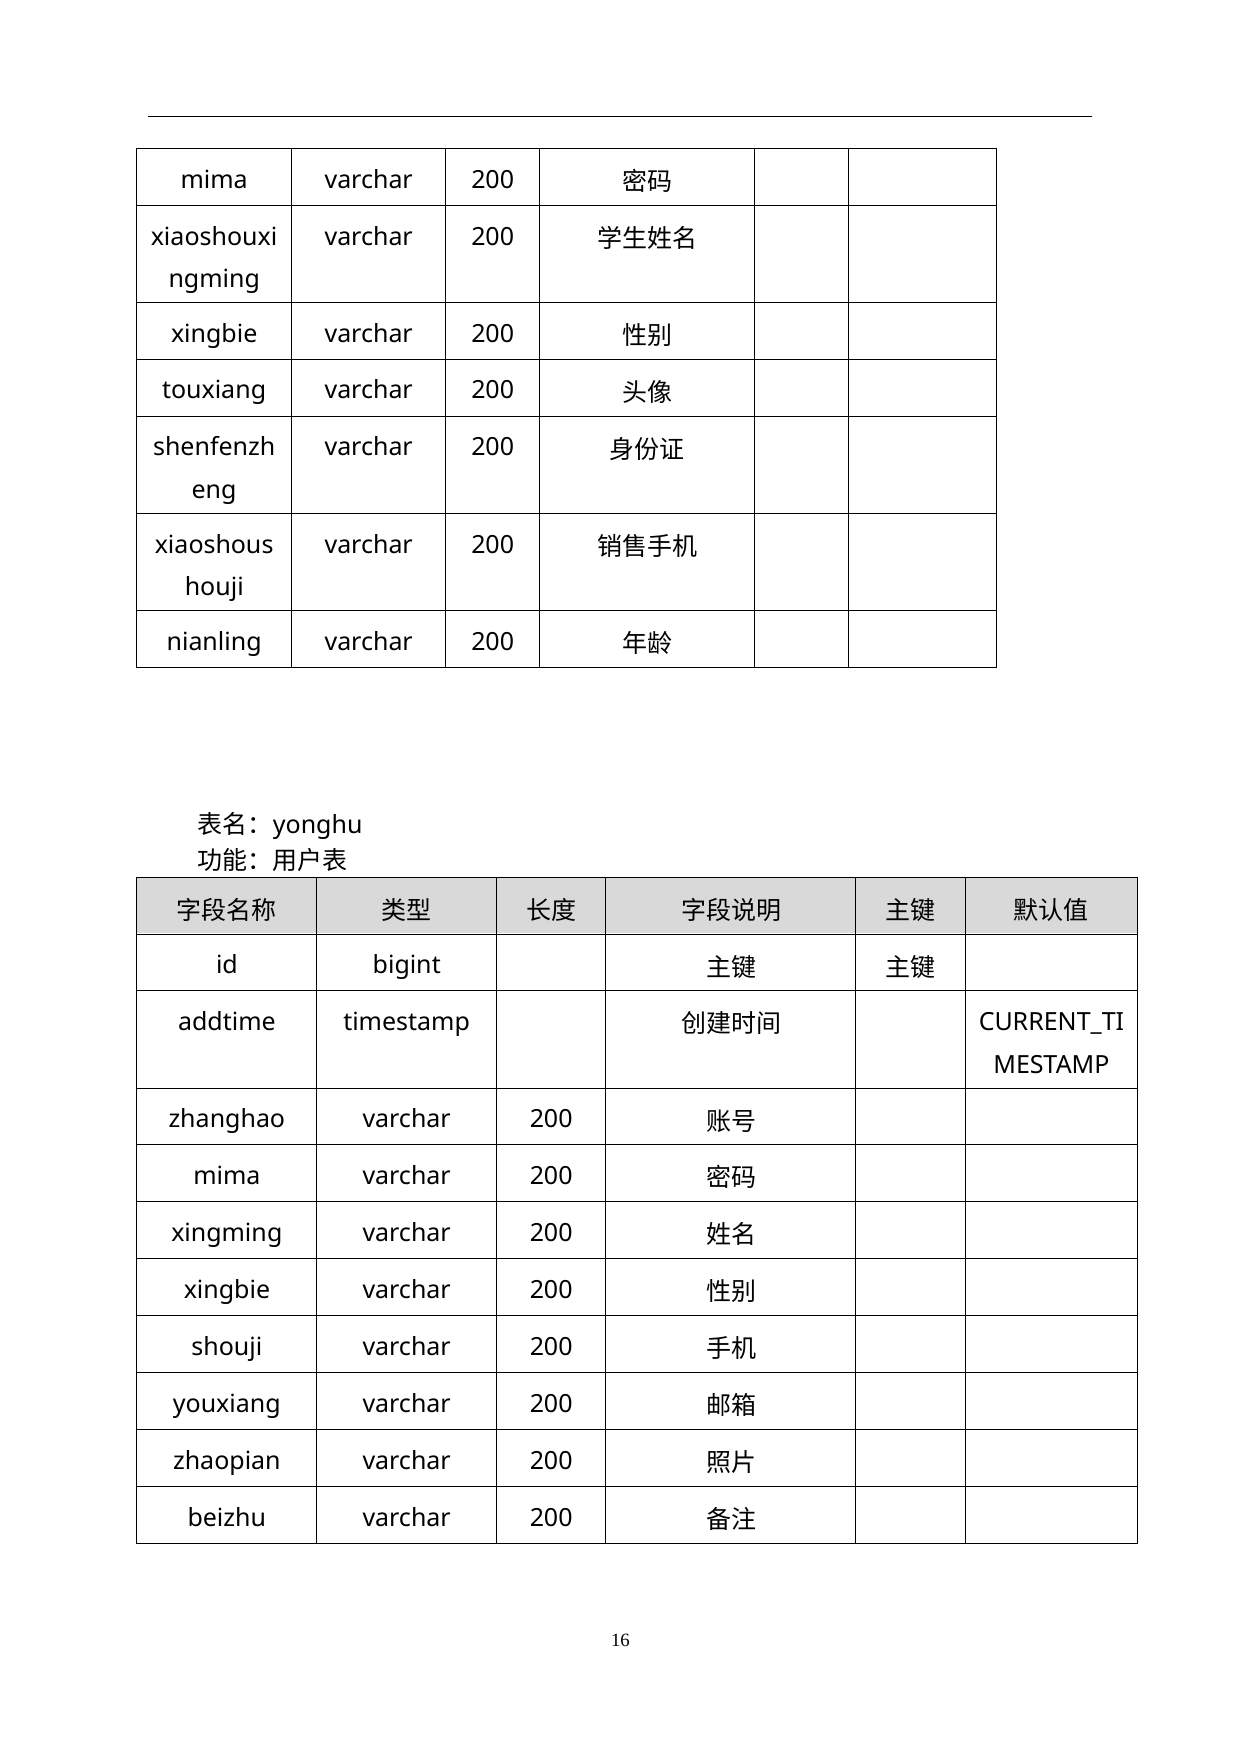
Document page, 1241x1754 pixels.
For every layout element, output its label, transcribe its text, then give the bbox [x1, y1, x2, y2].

table_header 字段说明 [606, 878, 855, 933]
table_cell [755, 514, 848, 610]
table_cell [849, 360, 996, 416]
table_cell [966, 1089, 1137, 1144]
table_cell [849, 303, 996, 359]
table_cell varchar [317, 1145, 496, 1201]
table_cell [856, 1430, 965, 1486]
table_cell 200 [446, 611, 539, 667]
table_cell 手机 [606, 1316, 855, 1372]
table_cell [755, 417, 848, 513]
table_cell 200 [446, 149, 539, 204]
table_cell 备注 [606, 1487, 855, 1542]
table_cell [755, 149, 848, 204]
table_cell timestamp [317, 991, 496, 1087]
table_cell [856, 1202, 965, 1258]
table_cell varchar [317, 1487, 496, 1542]
table_cell 200 [446, 206, 539, 302]
table_cell xiaoshoushouji [137, 514, 291, 610]
table_cell 性别 [540, 303, 754, 359]
table_cell varchar [292, 149, 445, 204]
table_cell touxiang [137, 360, 291, 416]
text 功能：用户表 [148, 840, 1092, 877]
table_cell varchar [292, 611, 445, 667]
table_cell [856, 1089, 965, 1144]
table_cell 200 [497, 1373, 605, 1429]
table_cell [497, 935, 605, 990]
table_cell 身份证 [540, 417, 754, 513]
table_cell [966, 1145, 1137, 1201]
table_cell 密码 [606, 1145, 855, 1201]
table_cell [856, 1259, 965, 1315]
table_cell 200 [497, 1487, 605, 1542]
table_cell 200 [446, 303, 539, 359]
table_cell [849, 514, 996, 610]
table_cell 创建时间 [606, 991, 855, 1087]
table_cell [755, 611, 848, 667]
table_cell nianling [137, 611, 291, 667]
table_cell xingbie [137, 1259, 316, 1315]
table_cell [856, 1373, 965, 1429]
table_cell varchar [292, 514, 445, 610]
table_cell varchar [292, 360, 445, 416]
table_cell mima [137, 1145, 316, 1201]
table_cell 账号 [606, 1089, 855, 1144]
table_cell 200 [497, 1202, 605, 1258]
table_header 主键 [856, 878, 965, 933]
table_cell 销售手机 [540, 514, 754, 610]
table_cell 200 [497, 1089, 605, 1144]
table_cell shouji [137, 1316, 316, 1372]
table_cell zhanghao [137, 1089, 316, 1144]
table_cell 头像 [540, 360, 754, 416]
table_cell 200 [497, 1259, 605, 1315]
table_cell [966, 935, 1137, 990]
table_header 类型 [317, 878, 496, 933]
table_cell [856, 1316, 965, 1372]
table_cell [755, 206, 848, 302]
table_cell mima [137, 149, 291, 204]
table_cell xingming [137, 1202, 316, 1258]
table_cell 主键 [606, 935, 855, 990]
table_cell varchar [292, 206, 445, 302]
table_cell [755, 360, 848, 416]
table_cell 200 [497, 1145, 605, 1201]
table_cell 200 [446, 514, 539, 610]
table_cell zhaopian [137, 1430, 316, 1486]
table_cell 学生姓名 [540, 206, 754, 302]
table_cell [966, 1202, 1137, 1258]
table_cell 性别 [606, 1259, 855, 1315]
table_cell [497, 991, 605, 1087]
table_cell [966, 1259, 1137, 1315]
table_cell 主键 [856, 935, 965, 990]
table_cell [849, 417, 996, 513]
table_header 字段名称 [137, 878, 316, 933]
table_cell 邮箱 [606, 1373, 855, 1429]
table_cell varchar [317, 1202, 496, 1258]
table_cell [966, 1316, 1137, 1372]
table_cell 200 [497, 1430, 605, 1486]
table_header 默认值 [966, 878, 1137, 933]
table_cell [849, 149, 996, 204]
table_header 长度 [497, 878, 605, 933]
table_cell 200 [497, 1316, 605, 1372]
table_cell [966, 1487, 1137, 1542]
table_cell id [137, 935, 316, 990]
table_cell 密码 [540, 149, 754, 204]
table_cell [849, 611, 996, 667]
table_cell bigint [317, 935, 496, 990]
table_cell 姓名 [606, 1202, 855, 1258]
table_cell varchar [317, 1259, 496, 1315]
table_cell addtime [137, 991, 316, 1087]
table_cell xingbie [137, 303, 291, 359]
table_cell 200 [446, 417, 539, 513]
table_cell [856, 991, 965, 1087]
table_cell varchar [292, 417, 445, 513]
text 表名：yonghu [148, 804, 1092, 840]
table_cell 照片 [606, 1430, 855, 1486]
table_cell varchar [317, 1316, 496, 1372]
table_cell varchar [317, 1430, 496, 1486]
table_cell 年龄 [540, 611, 754, 667]
table_cell CURRENT_TIMESTAMP [966, 991, 1137, 1087]
table_cell [849, 206, 996, 302]
table_cell shenfenzheng [137, 417, 291, 513]
table_cell beizhu [137, 1487, 316, 1542]
table_cell [856, 1487, 965, 1542]
table_cell [755, 303, 848, 359]
table_cell [966, 1373, 1137, 1429]
table_cell varchar [292, 303, 445, 359]
table_cell 200 [446, 360, 539, 416]
table_cell [966, 1430, 1137, 1486]
table_cell varchar [317, 1373, 496, 1429]
table_cell xiaoshouxingming [137, 206, 291, 302]
table_cell [856, 1145, 965, 1201]
table_cell youxiang [137, 1373, 316, 1429]
table_cell varchar [317, 1089, 496, 1144]
